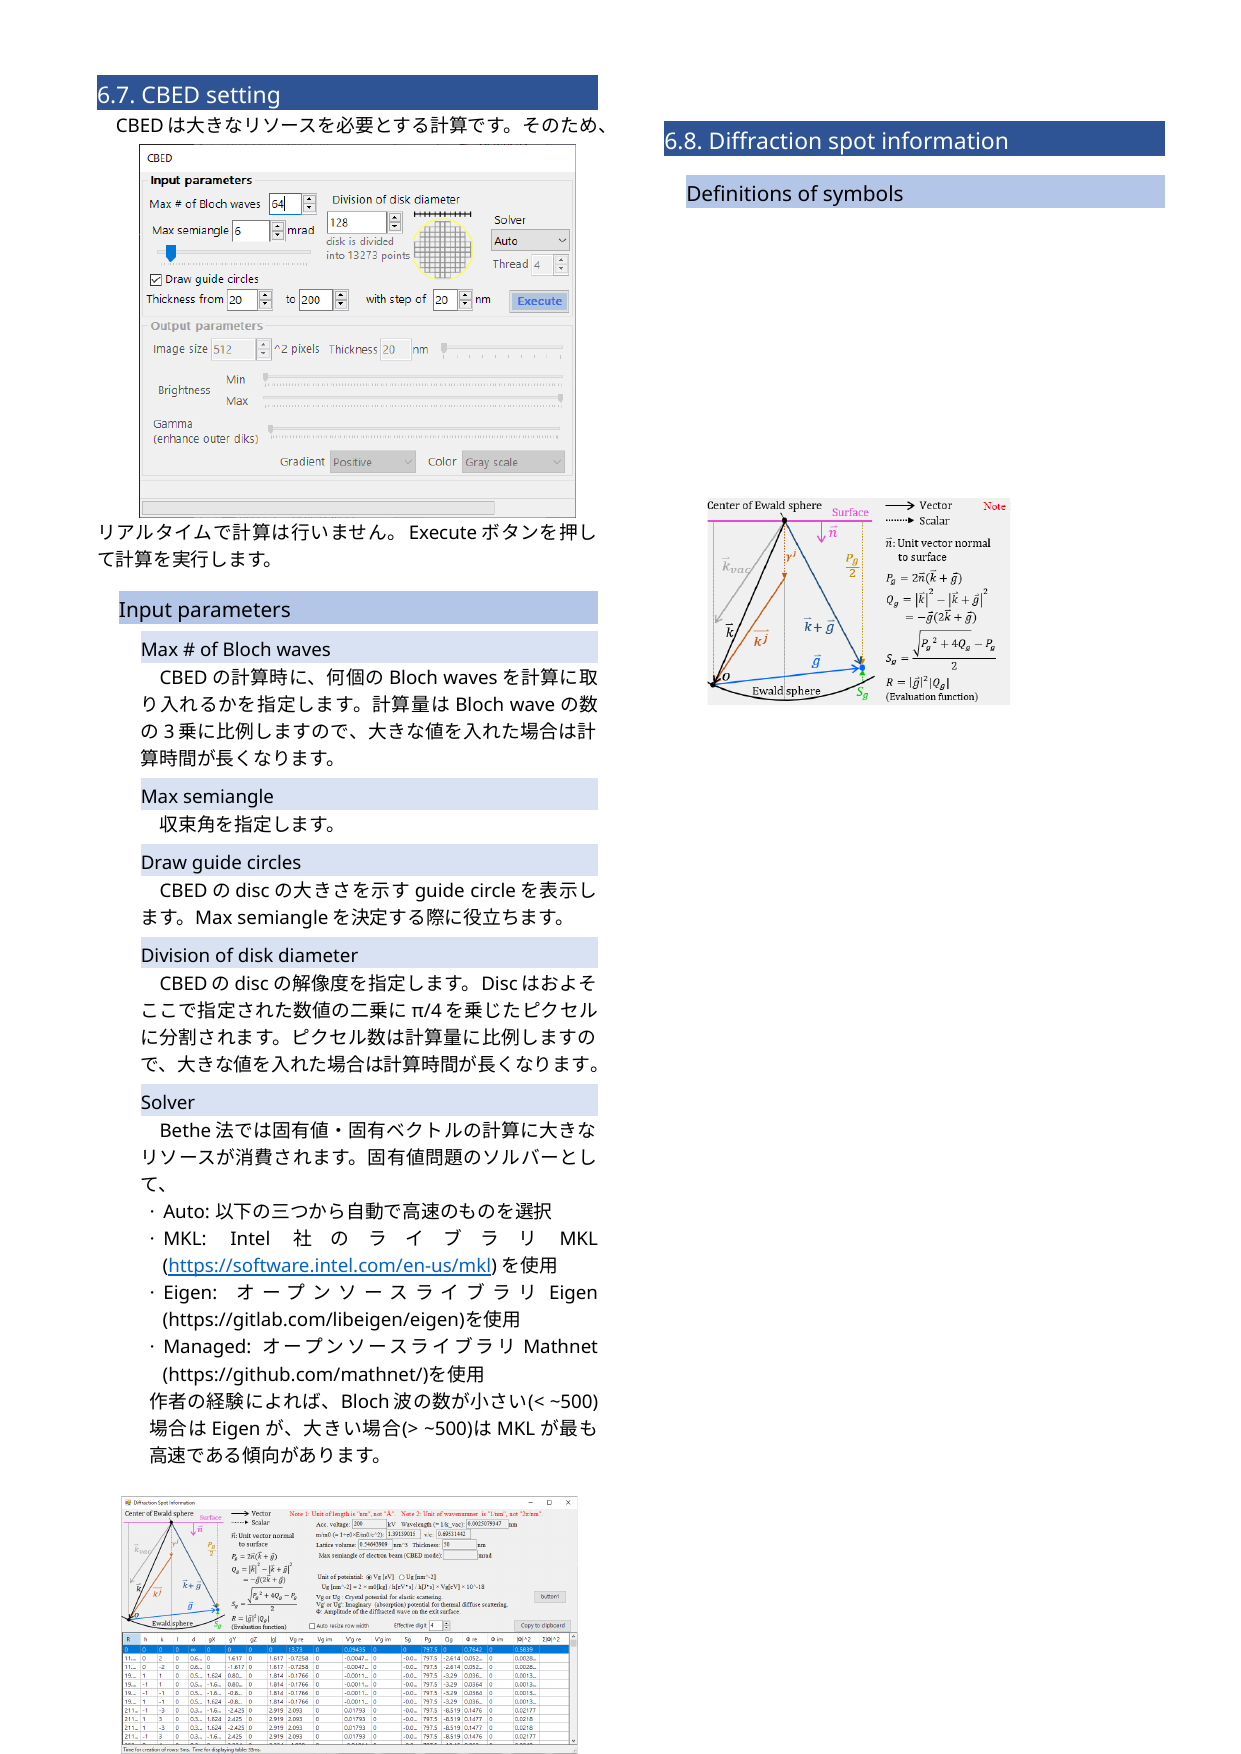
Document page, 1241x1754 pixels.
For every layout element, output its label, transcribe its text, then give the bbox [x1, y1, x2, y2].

subtitle Division of disk diameter [141, 937, 598, 968]
subtitle Definitions of symbols [686, 175, 1165, 208]
text CBEDの計算時に、何個のBloch wavesを計算に取り入れるかを指定します。計算量はBloch waveの数の3乗に比例しますので、大きな値を入れた場合は計算時間が長くなります。 [141, 663, 598, 771]
subtitle Max # of Bloch waves [141, 631, 598, 663]
subtitle Draw guide circles [141, 844, 598, 876]
subtitle 6.7. CBED setting [97, 75, 598, 110]
list Auto: 以下の三つから自動で高速のものを選択 [149, 1197, 598, 1224]
list Managed: オープンソースライブラリMathnet (https://github.com/mathnet/)を使用 [149, 1332, 598, 1386]
list Eigen: オープンソースライブラリEigen (https://gitlab.com/libeigen/eigen)を使用 [149, 1278, 598, 1332]
subtitle Max semiangle [141, 778, 598, 810]
subtitle Solver [141, 1084, 598, 1116]
text 作者の経験によれば、Bloch波の数が小さい(< ~500)場合はEigenが、大きい場合(> ~500)はMKLが最も高速である傾向があります。 [149, 1386, 598, 1468]
text CBEDのdiscの大きさを示すguide circleを表示します。Max semiangleを決定する際に役立ちます。 [141, 876, 598, 930]
list MKL: Intel社のライブラリMKL (https://software.intel.com/en-us/mkl) を使用 [149, 1224, 598, 1278]
picture [121, 1496, 578, 1754]
text Bethe法では固有値・固有ベクトルの計算に大きなリソースが消費されます。固有値問題のソルバーとして、 [141, 1116, 598, 1197]
subtitle Input parameters [119, 591, 598, 624]
text 収束角を指定します。 [141, 810, 598, 837]
picture [707, 498, 1011, 705]
picture [139, 144, 576, 518]
subtitle 6.8. Diffraction spot information [664, 121, 1165, 156]
text CBEDのdiscの解像度を指定します。Discはおよそここで指定された数値の二乗にπ/4を乗じたピクセルに分割されます。ピクセル数は計算量に比例しますので、大きな値を入れた場合は計算時間が長くなります。 [141, 968, 598, 1077]
